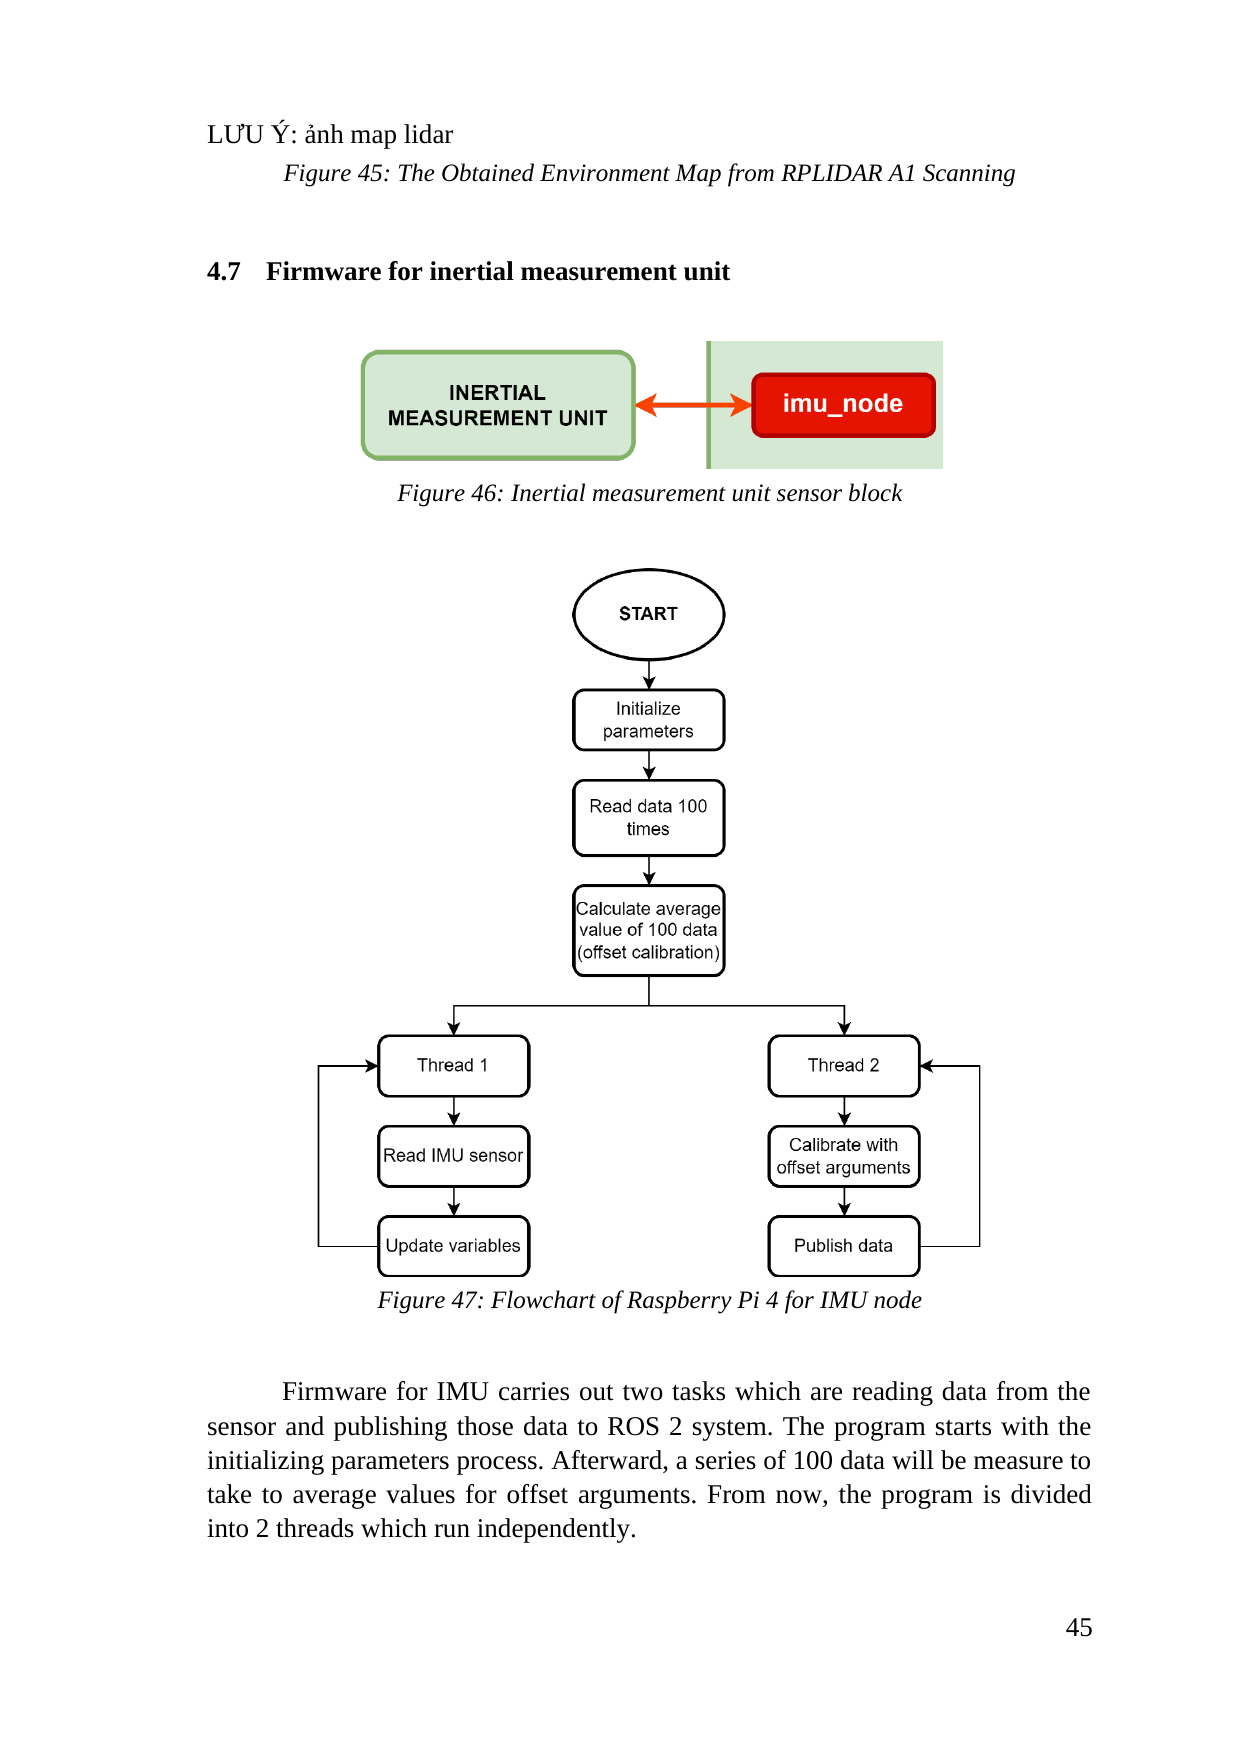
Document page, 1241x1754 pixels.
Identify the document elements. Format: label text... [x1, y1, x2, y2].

text Figure 45: The Obtained Environment Map from RPLIDAR A1 Scanning [207, 158, 1092, 187]
picture [356, 341, 944, 469]
text Figure 47: Flowchart of Raspberry Pi 4 for IMU node [207, 1286, 1092, 1314]
text Figure 46: Inertial measurement unit sensor block [207, 478, 1092, 507]
subtitle Firmware for inertial measurement unit [207, 255, 1092, 286]
text Firmware for IMU carries out two tasks which are reading data from the sensor and publishing those data to ROS 2 system. The program starts with the initializing parameters process. Afterward, a series of 100 data will be measure to take to average values for offset arguments. From now, the program is divided into 2 threads which run independently. [207, 1376, 1092, 1543]
picture [307, 567, 992, 1277]
text LƯU Ý: ảnh map lidar [207, 118, 1092, 149]
